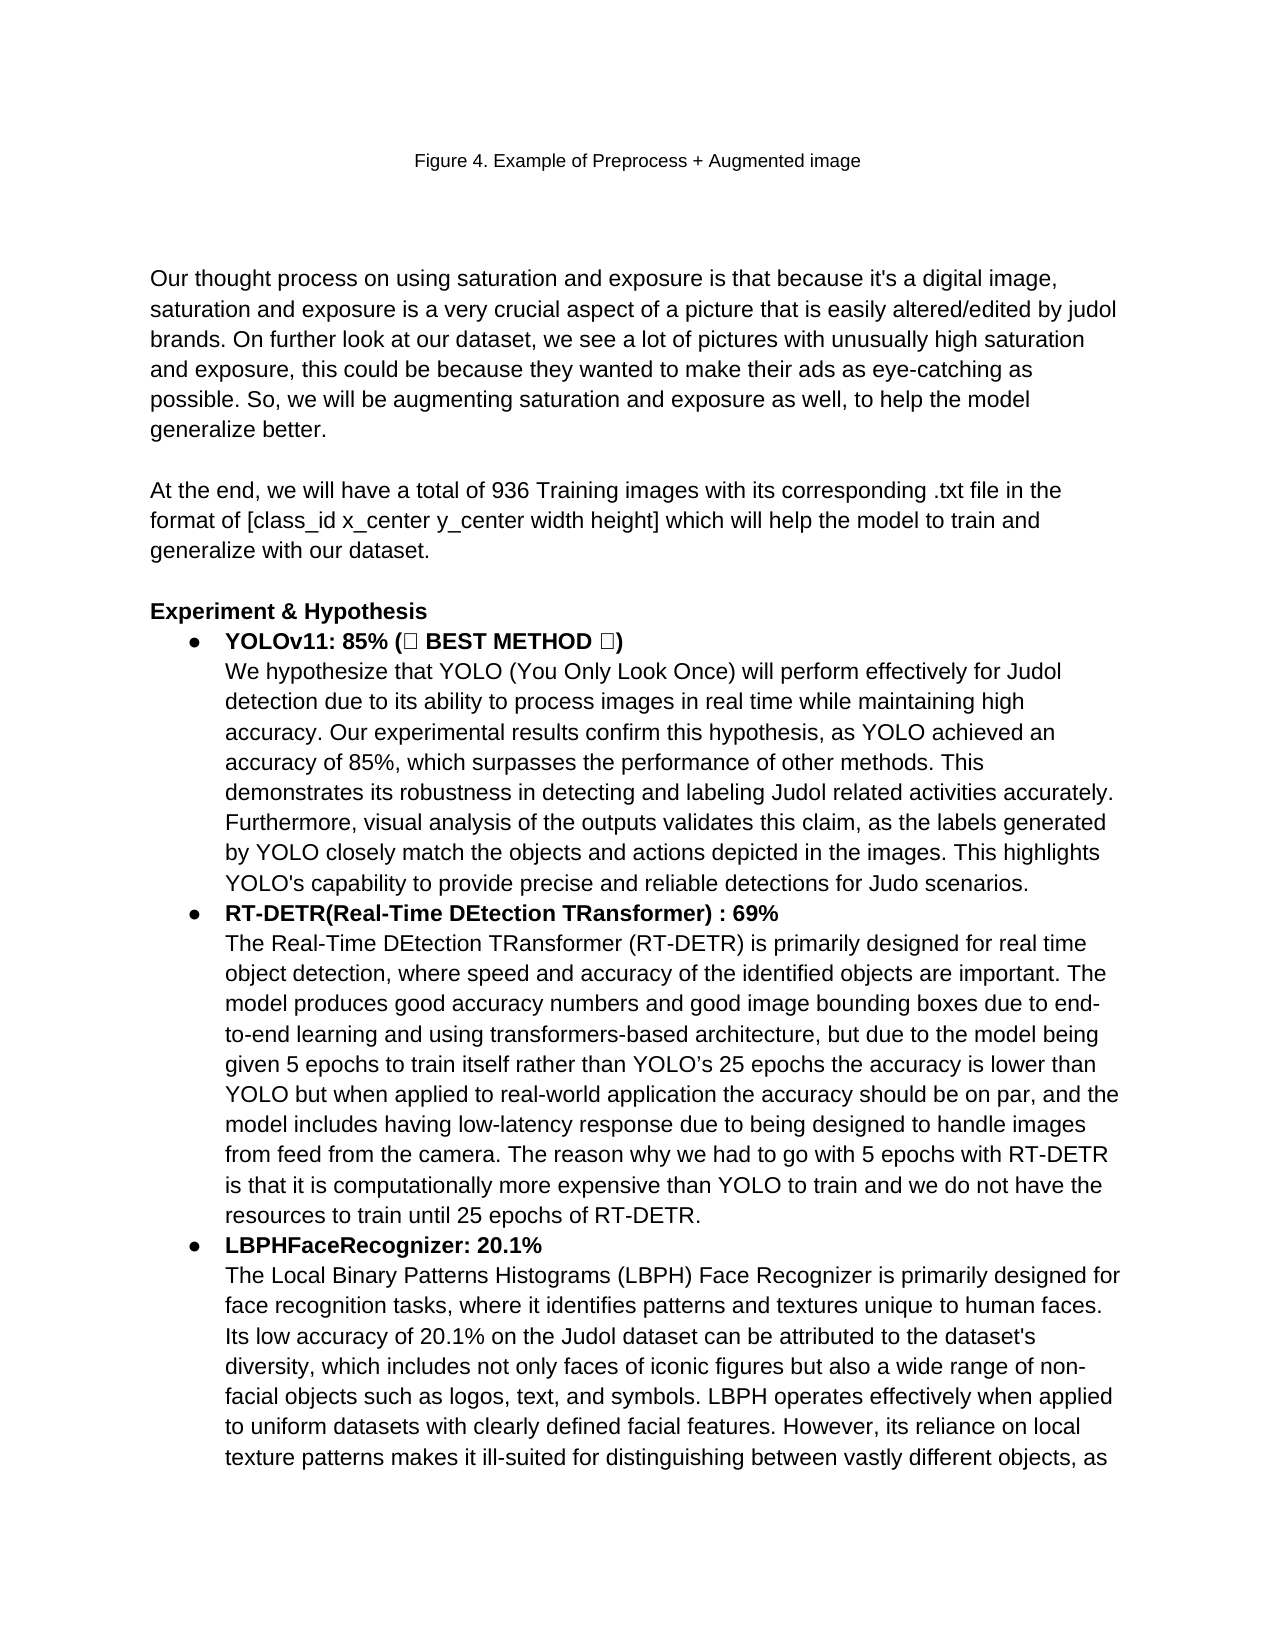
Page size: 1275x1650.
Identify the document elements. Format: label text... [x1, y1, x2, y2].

text Figure 4. Example of Preprocess + Augmented image [150, 150, 1125, 172]
text The Real-Time DEtection TRansformer (RT-DETR) is primarily designed for real time object detection, where speed and accuracy of the identified objects are important. The model produces good accuracy numbers and good image bounding boxes due to end-to-end learning and using transformers-based architecture, but due to the model being given 5 epochs to train itself rather than YOLO’s 25 epochs the accuracy is lower than YOLO but when applied to real-world application the accuracy should be on par, and the model includes having low-latency response due to being designed to handle images from feed from the camera. The reason why we had to go with 5 epochs with RT-DETR is that it is computationally more expensive than YOLO to train and we do not have the resources to train until 25 epochs of RT-DETR. [225, 930, 1125, 1228]
list RT-DETR(Real-Time DEtection TRansformer) : 69% [187, 900, 1125, 926]
text Experiment & Hypothesis [150, 598, 1125, 624]
text We hypothesize that YOLO (You Only Look Once) will perform effectively for Judol detection due to its ability to process images in real time while maintaining high accuracy. Our experimental results confirm this hypothesis, as YOLO achieved an accuracy of 85%, which surpasses the performance of other methods. This demonstrates its robustness in detecting and labeling Judol related activities accurately. Furthermore, visual analysis of the outputs validates this claim, as the labels generated by YOLO closely match the objects and actions depicted in the images. This highlights YOLO's capability to provide precise and reliable detections for Judo scenarios. [225, 658, 1125, 896]
list LBPHFaceRecognizer: 20.1% [187, 1232, 1125, 1258]
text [225, 1262, 1125, 1470]
text Our thought process on using saturation and exposure is that because it's a digital image, saturation and exposure is a very crucial aspect of a picture that is easily altered/edited by judol brands. On further look at our dataset, we see a lot of pictures with unusually high saturation and exposure, this could be because they wanted to make their ads as eye-catching as possible. So, we will be augmenting saturation and exposure as well, to help the model generalize better. [150, 265, 1125, 443]
text At the end, we will have a total of 936 Training images with its corresponding .txt file in the format of [class_id x_center y_center width height] which will help the model to train and generalize with our dataset. [150, 477, 1125, 564]
list YOLOv11: 85% (👑 BEST METHOD 👑) [187, 628, 1125, 654]
